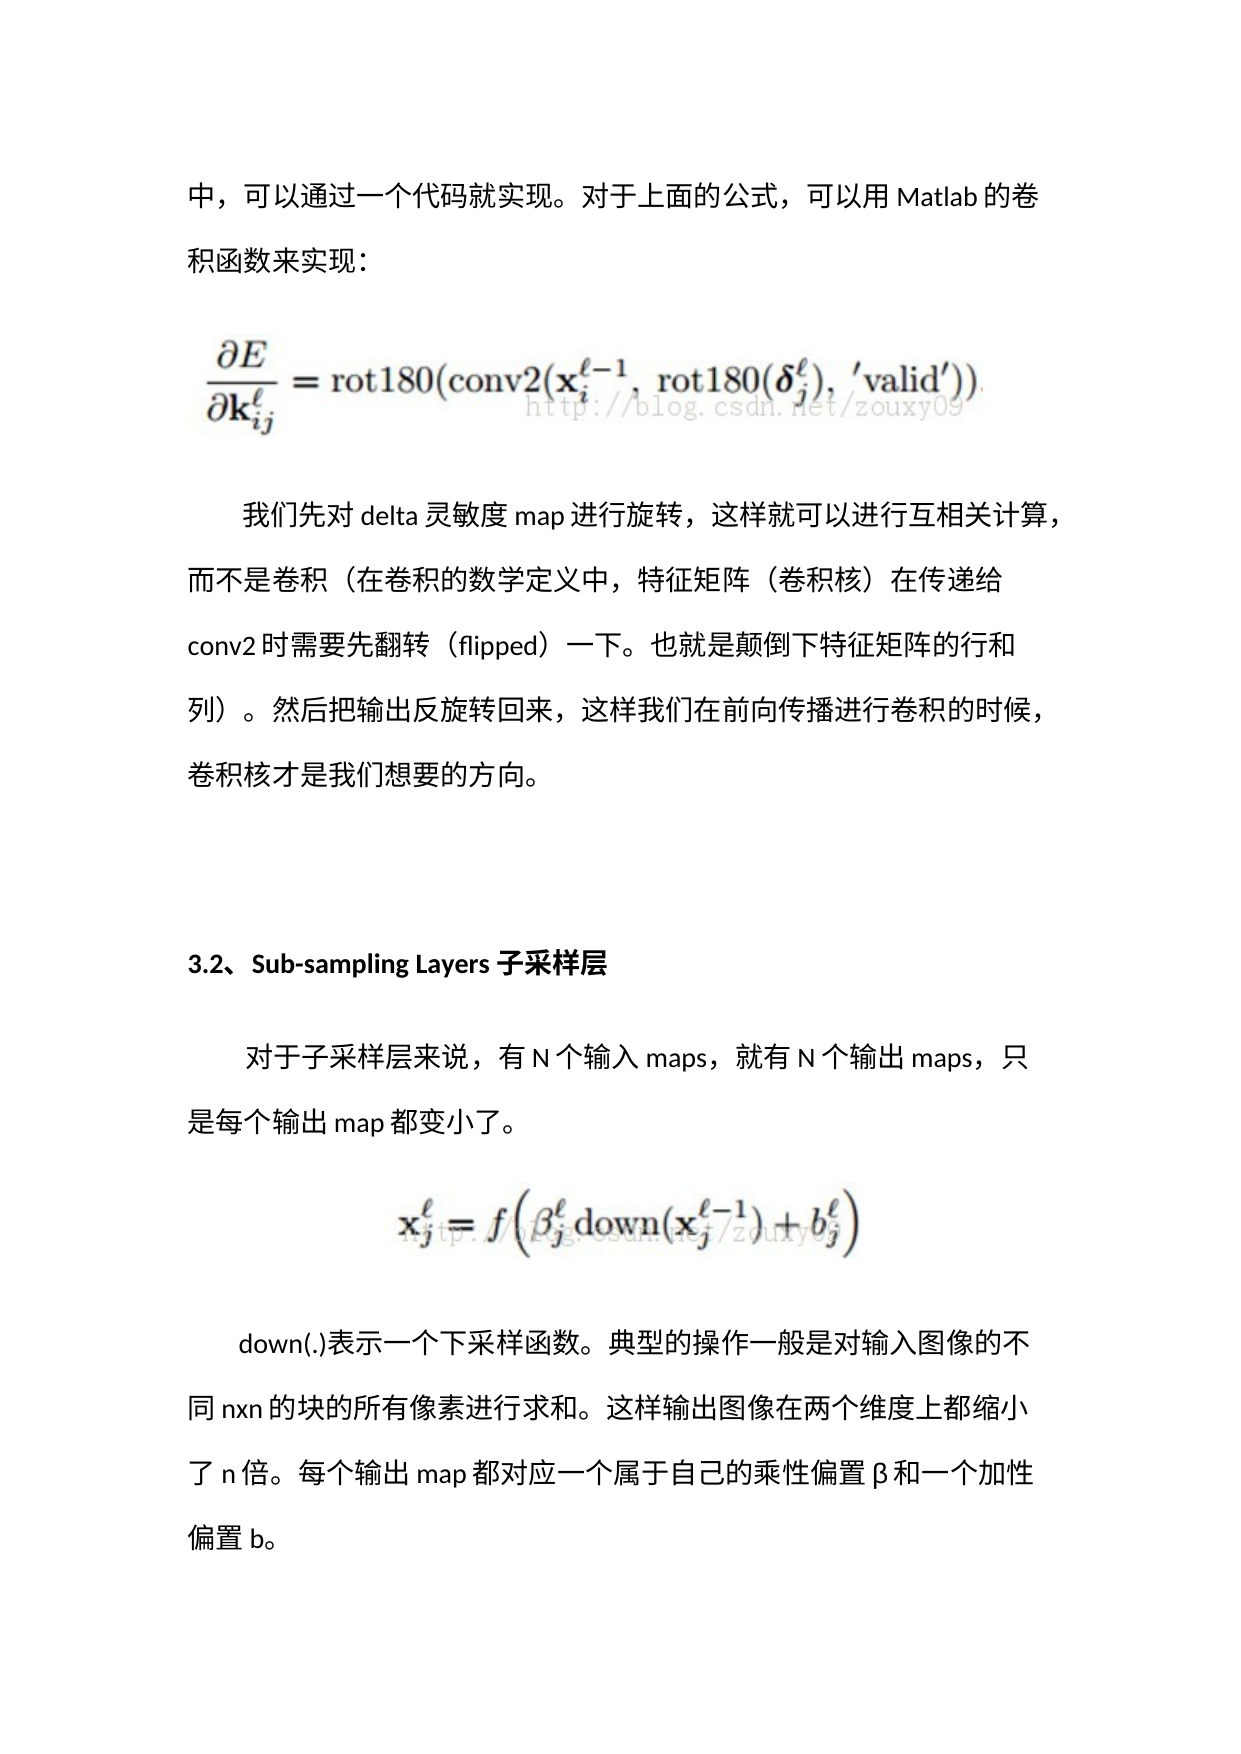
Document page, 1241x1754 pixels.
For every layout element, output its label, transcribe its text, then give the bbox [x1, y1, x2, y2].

picture [380, 1182, 860, 1264]
text 3.2、Sub-sampling Layers 子采样层 [187, 929, 1053, 994]
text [187, 162, 1053, 292]
picture [187, 334, 983, 438]
text down(.)表示一个下采样函数。典型的操作一般是对输入图像的不同nxn的块的所有像素进行求和。这样输出图像在两个维度上都缩小了n倍。每个输出map都对应一个属于自己的乘性偏置β和一个加性偏置b。 [187, 1309, 1053, 1569]
text 对于子采样层来说，有N个输入maps，就有N个输出maps，只是每个输出map都变小了。 [187, 1023, 1053, 1153]
text 我们先对delta灵敏度map进行旋转，这样就可以进行互相关计算，而不是卷积（在卷积的数学定义中，特征矩阵（卷积核）在传递给conv2时需要先翻转（flipped）一下。也就是颠倒下特征矩阵的行和列）。然后把输出反旋转回来，这样我们在前向传播进行卷积的时候，卷积核才是我们想要的方向。 [187, 480, 1053, 805]
